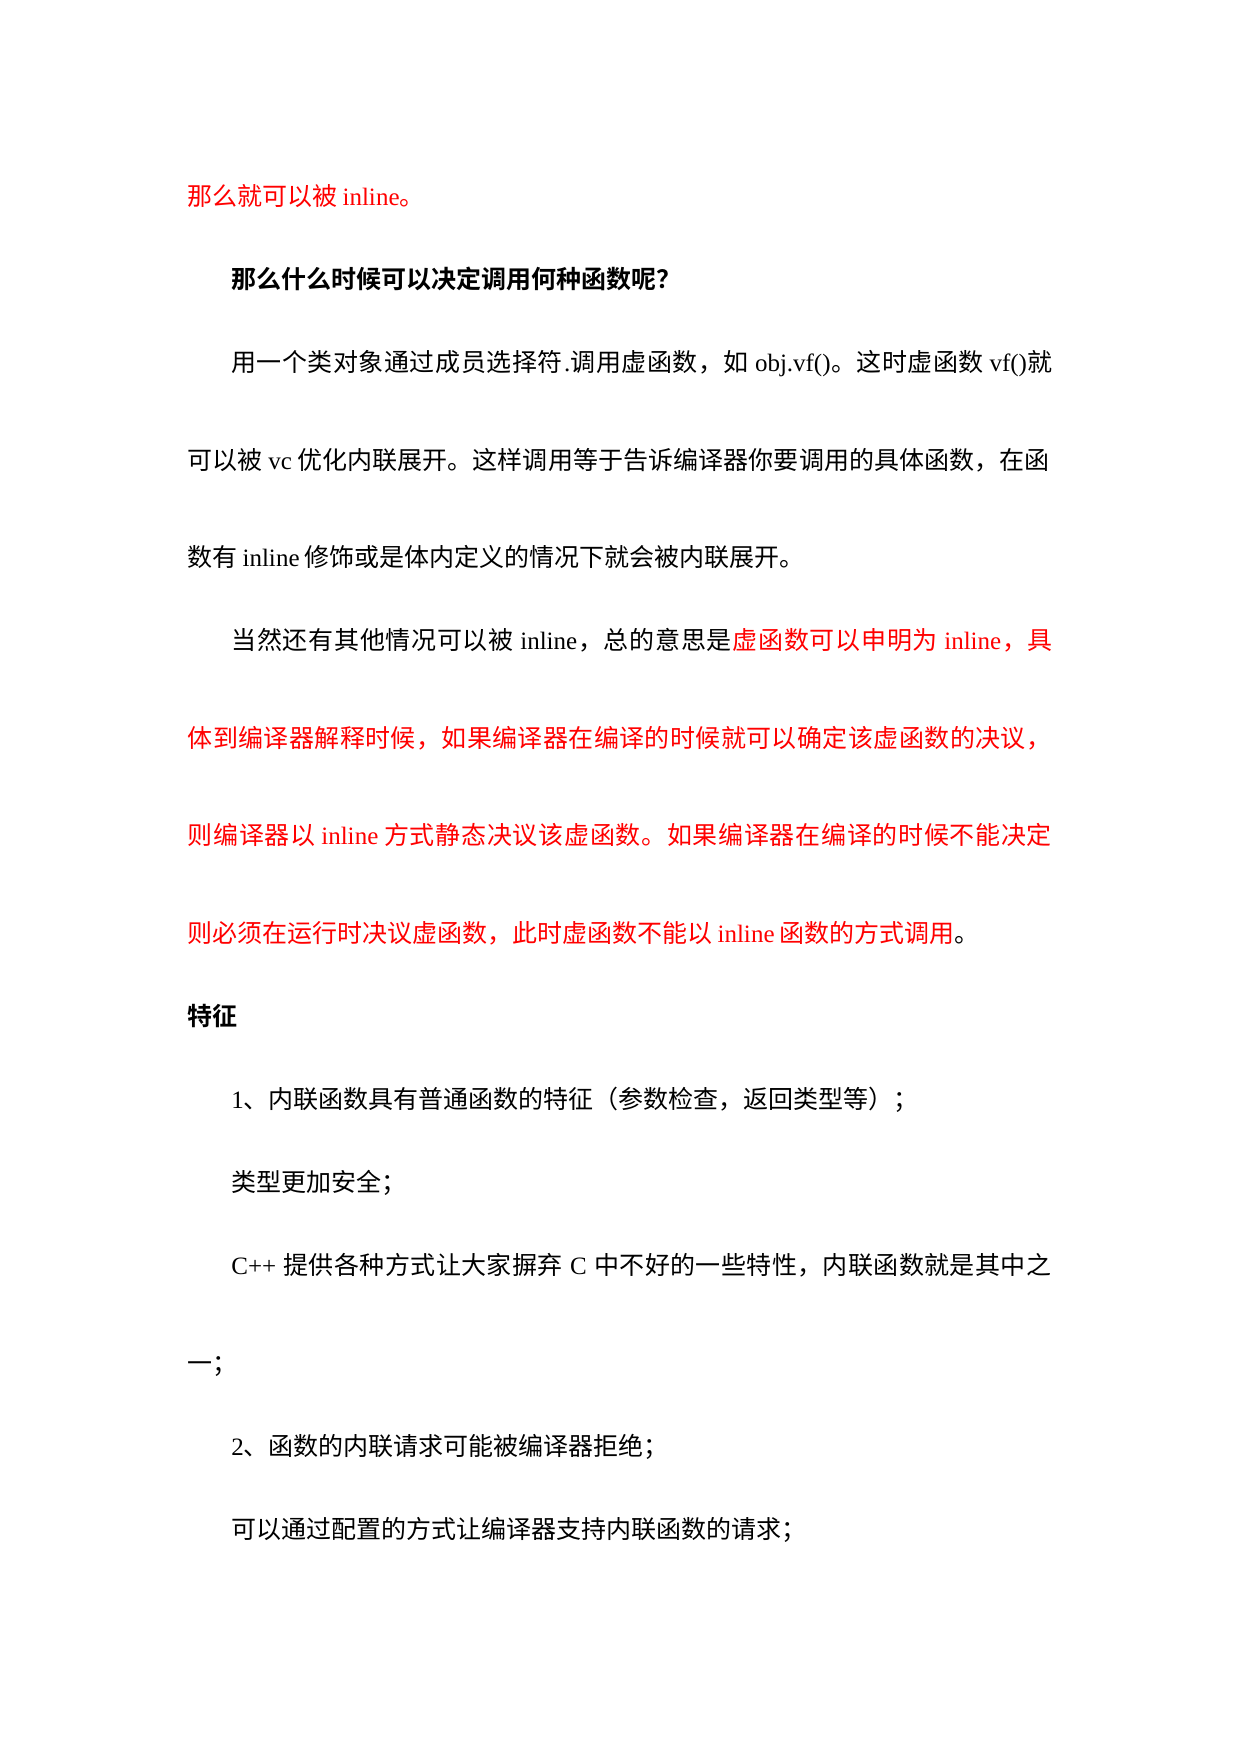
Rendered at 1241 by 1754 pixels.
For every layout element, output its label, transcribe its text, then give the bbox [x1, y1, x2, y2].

text 那么什么时候可以决定调用何种函数呢？ [187, 245, 1053, 310]
text 1、内联函数具有普通函数的特征（参数检查，返回类型等）； [187, 1065, 1053, 1130]
text 用一个类对象通过成员选择符.调用虚函数，如obj.vf()。这时虚函数vf()就可以被vc优化内联展开。这样调用等于告诉编译器你要调用的具体函数，在函数有inline修饰或是体内定义的情况下就会被内联展开。 [187, 328, 1053, 588]
text 2、函数的内联请求可能被编译器拒绝； [187, 1412, 1053, 1477]
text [187, 162, 1053, 227]
text 类型更加安全； [187, 1148, 1053, 1213]
subtitle 特征 [187, 982, 1053, 1047]
text 可以通过配置的方式让编译器支持内联函数的请求； [187, 1495, 1053, 1560]
text C++ 提供各种方式让大家摒弃 C 中不好的一些特性，内联函数就是其中之一； [187, 1231, 1053, 1394]
text 当然还有其他情况可以被inline，总的意思是虚函数可以申明为inline，具体到编译器解释时候，如果编译器在编译的时候就可以确定该虚函数的决议，则编译器以inline方式静态决议该虚函数。如果编译器在编译的时候不能决定，则必须在运行时决议虚函数，此时虚函数不能以inline函数的方式调用。 [187, 606, 1053, 964]
